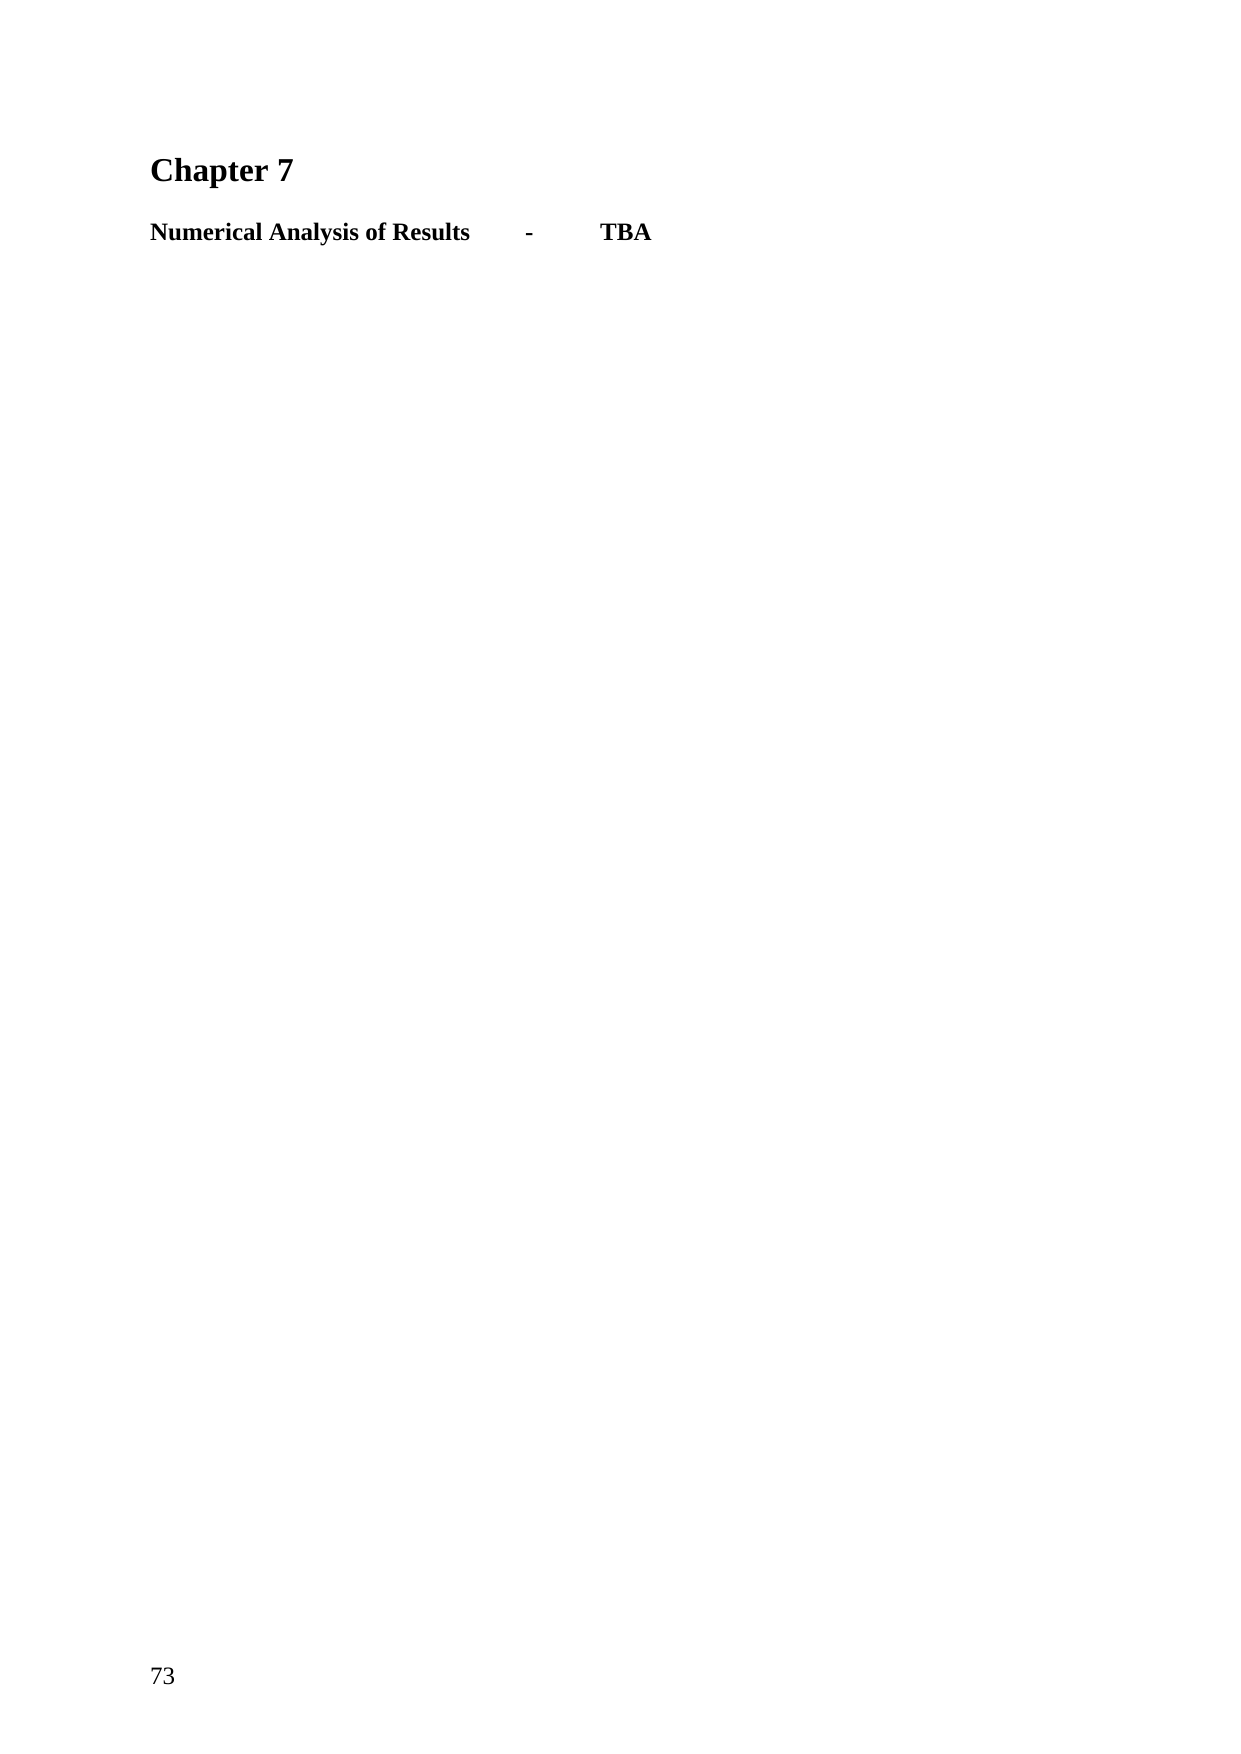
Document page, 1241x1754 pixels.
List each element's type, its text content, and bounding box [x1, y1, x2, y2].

text Numerical Analysis of Results - TBA [150, 217, 1090, 246]
text Chapter 7 [150, 150, 1090, 188]
